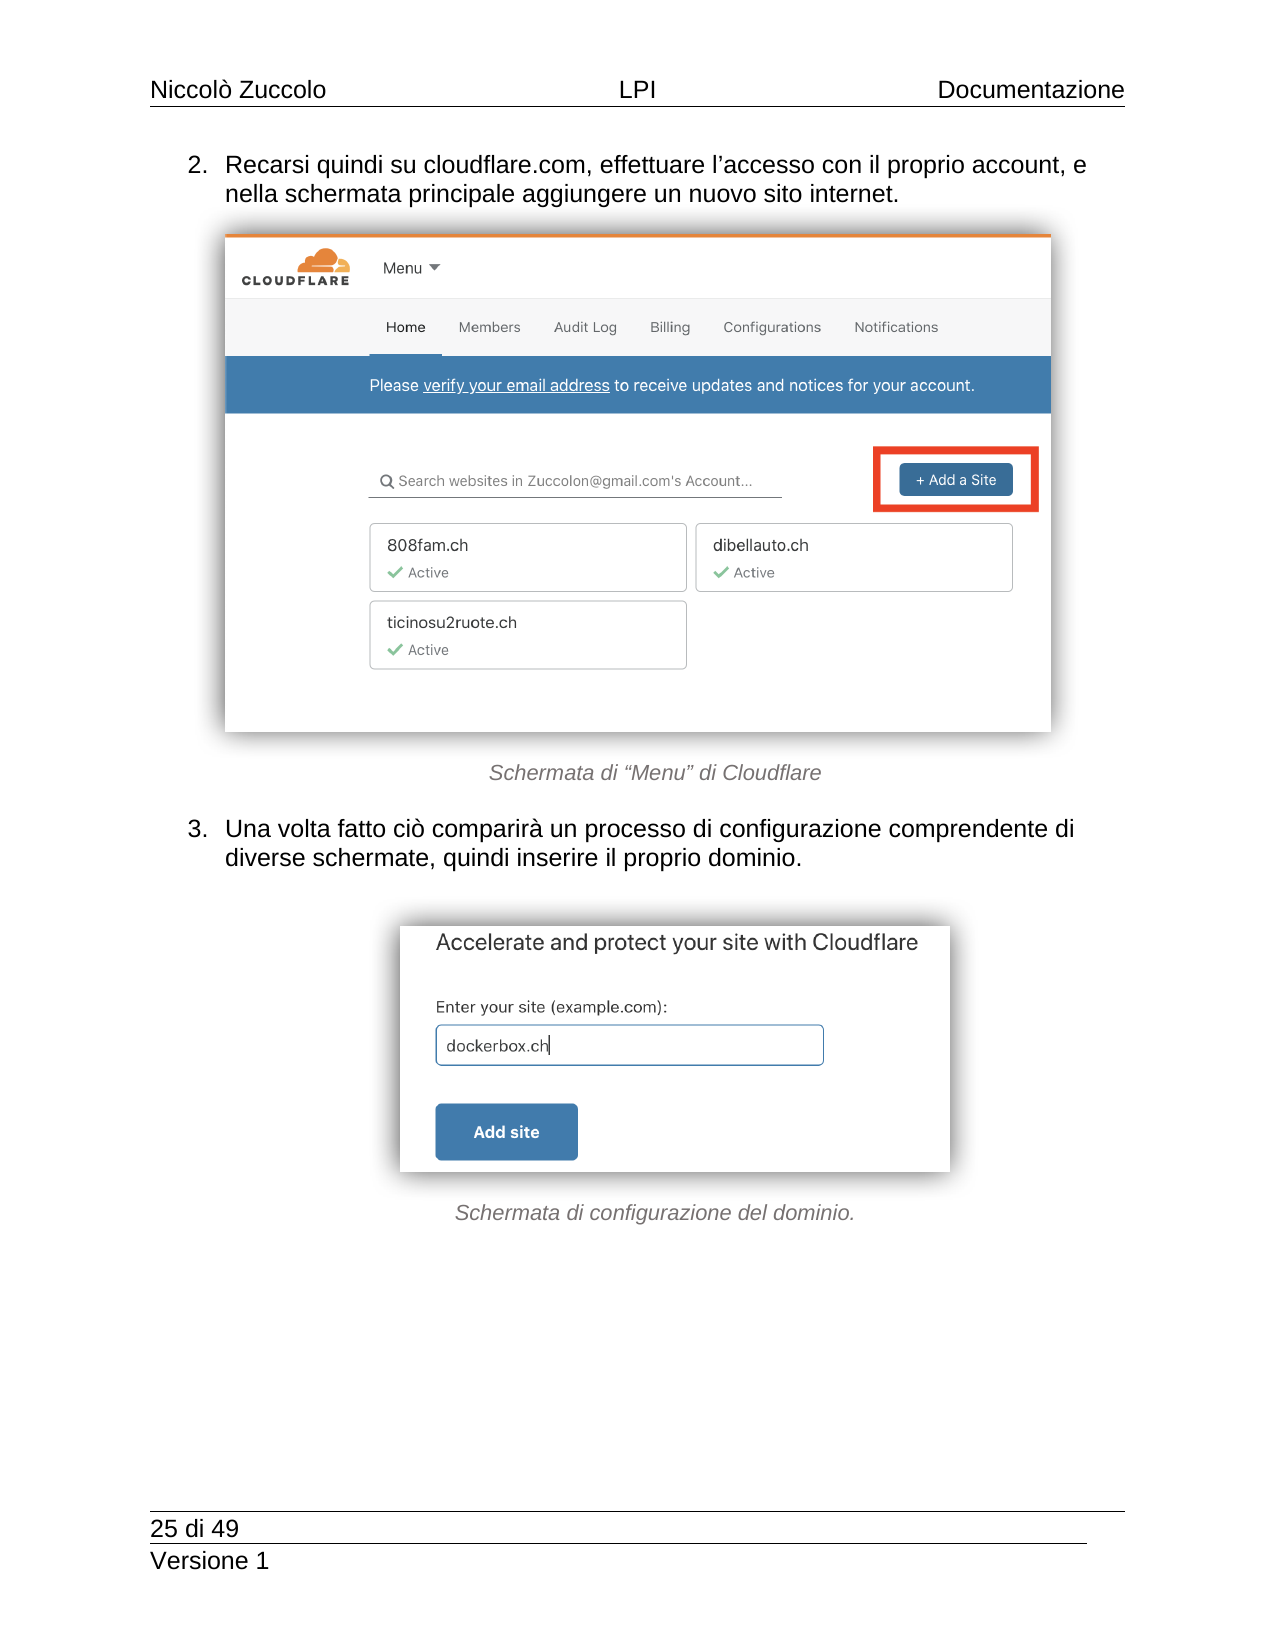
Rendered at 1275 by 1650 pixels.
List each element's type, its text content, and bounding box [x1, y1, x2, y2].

list Recarsi quindi su cloudflare.com, effettuare l’accesso con il proprio account, e nella schermata principale aggiungere un nuovo sito internet. [187, 150, 1125, 207]
text Schermata di configurazione del dominio. [187, 1200, 1125, 1225]
picture [400, 926, 950, 1172]
text Schermata di “Menu” di Cloudflare [187, 760, 1125, 785]
list Una volta fatto ciò comparirà un processo di configurazione comprendente di diverse schermate, quindi inserire il proprio dominio. [187, 814, 1125, 871]
picture [225, 234, 1051, 732]
